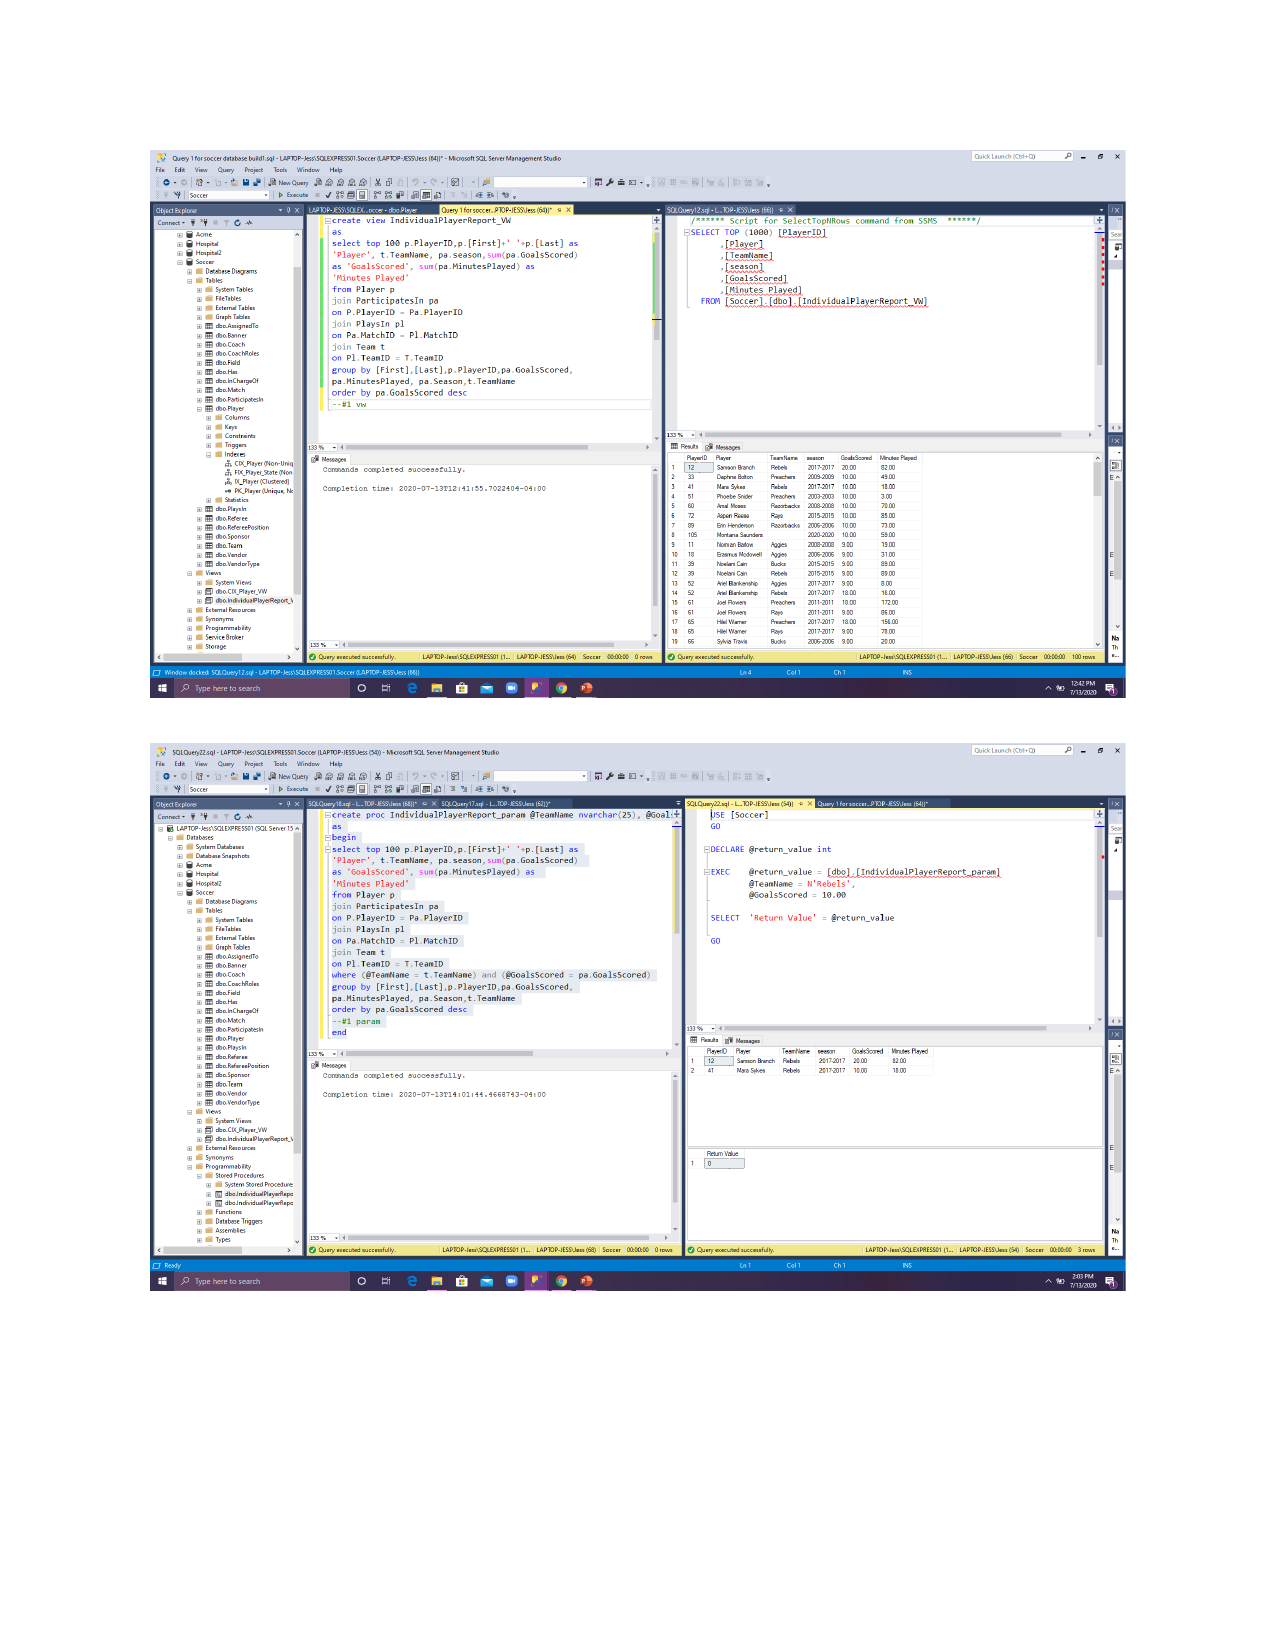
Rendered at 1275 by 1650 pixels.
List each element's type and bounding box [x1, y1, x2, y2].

picture [150, 743, 1126, 1291]
picture [150, 150, 1126, 698]
